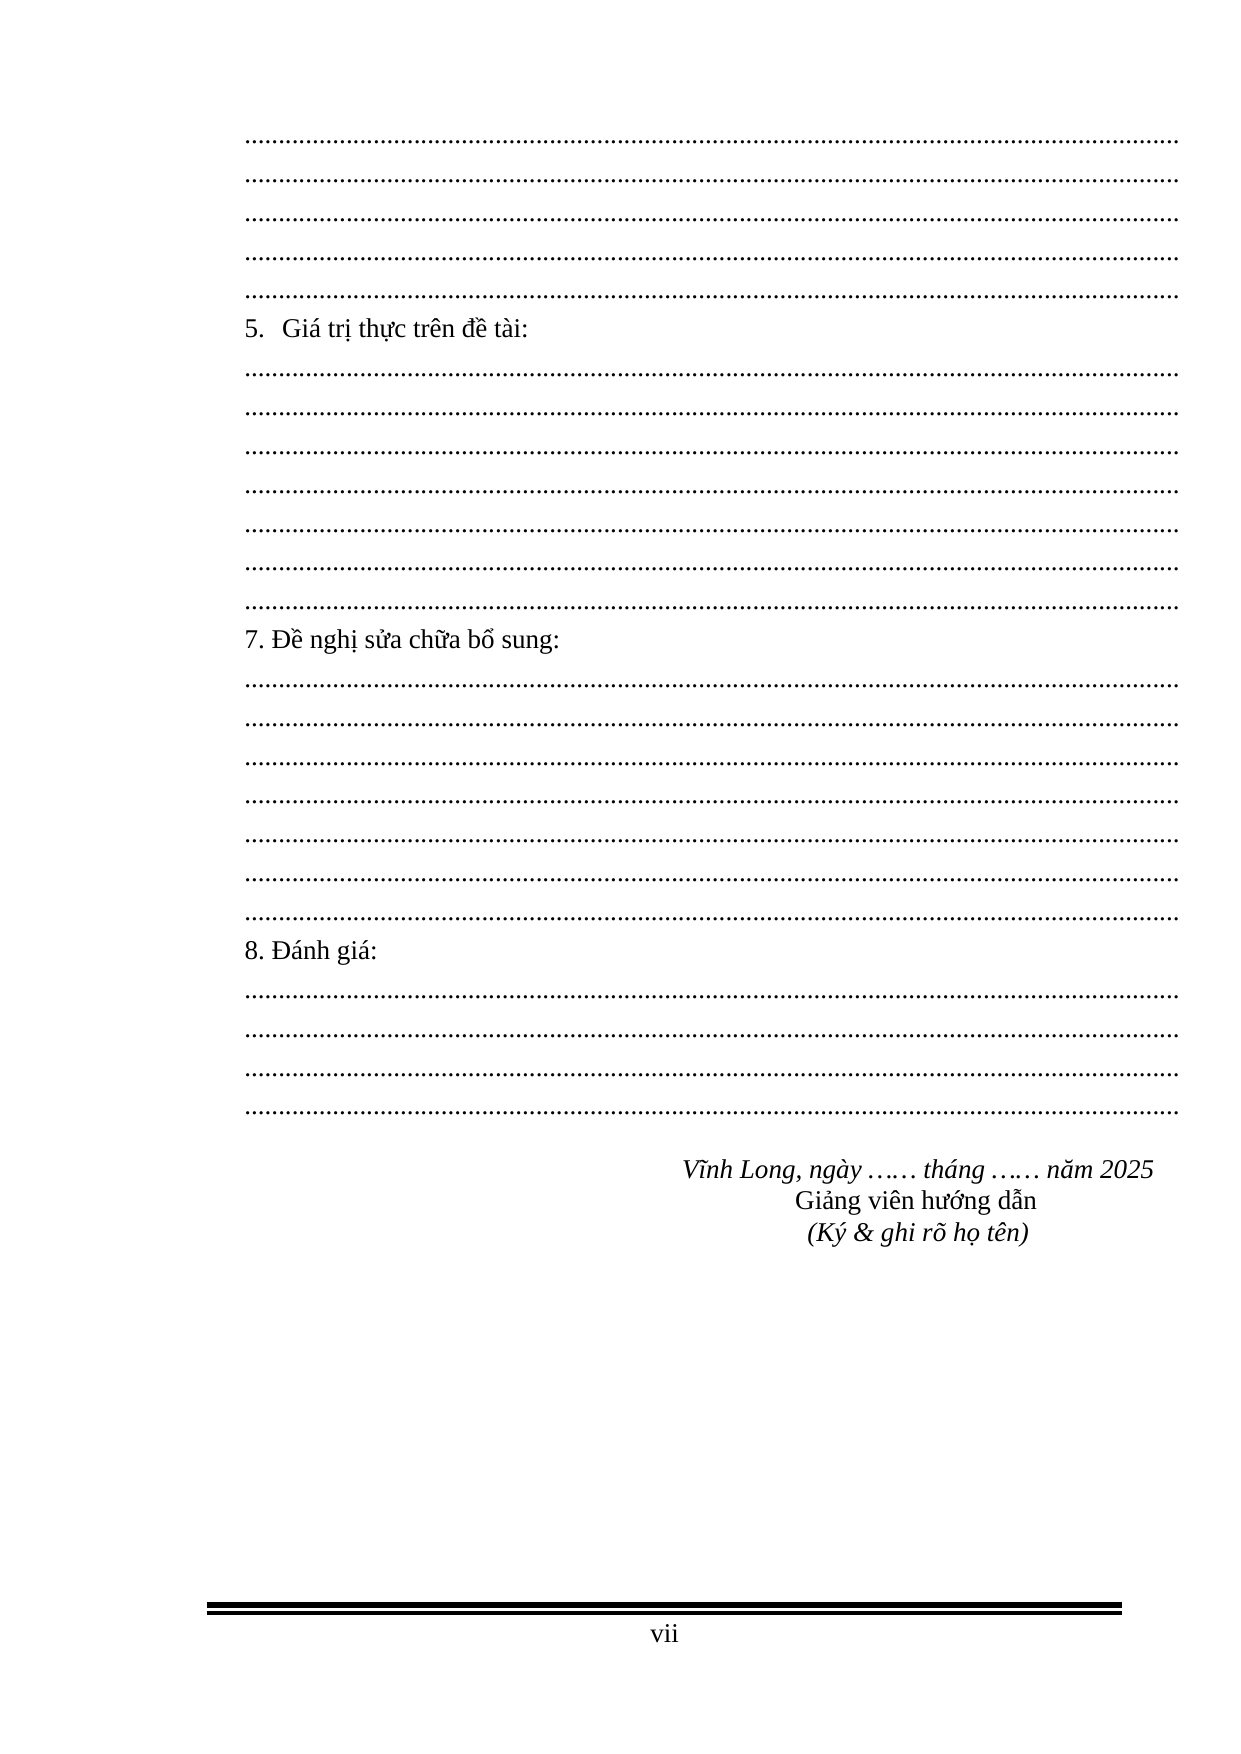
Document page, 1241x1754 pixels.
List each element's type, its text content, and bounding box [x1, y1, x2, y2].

list Giá trị thực trên đề tài: [244, 312, 1122, 343]
text Giảng viên hướng dẫn [244, 1184, 1122, 1216]
text 8. Đánh giá: [244, 934, 1122, 965]
text (Ký & ghi rõ họ tên) [244, 1216, 1122, 1247]
text Vĩnh Long, ngày …… tháng …… năm 2025 [244, 1153, 1122, 1184]
text 7. Đề nghị sửa chữa bổ sung: [244, 623, 1122, 654]
